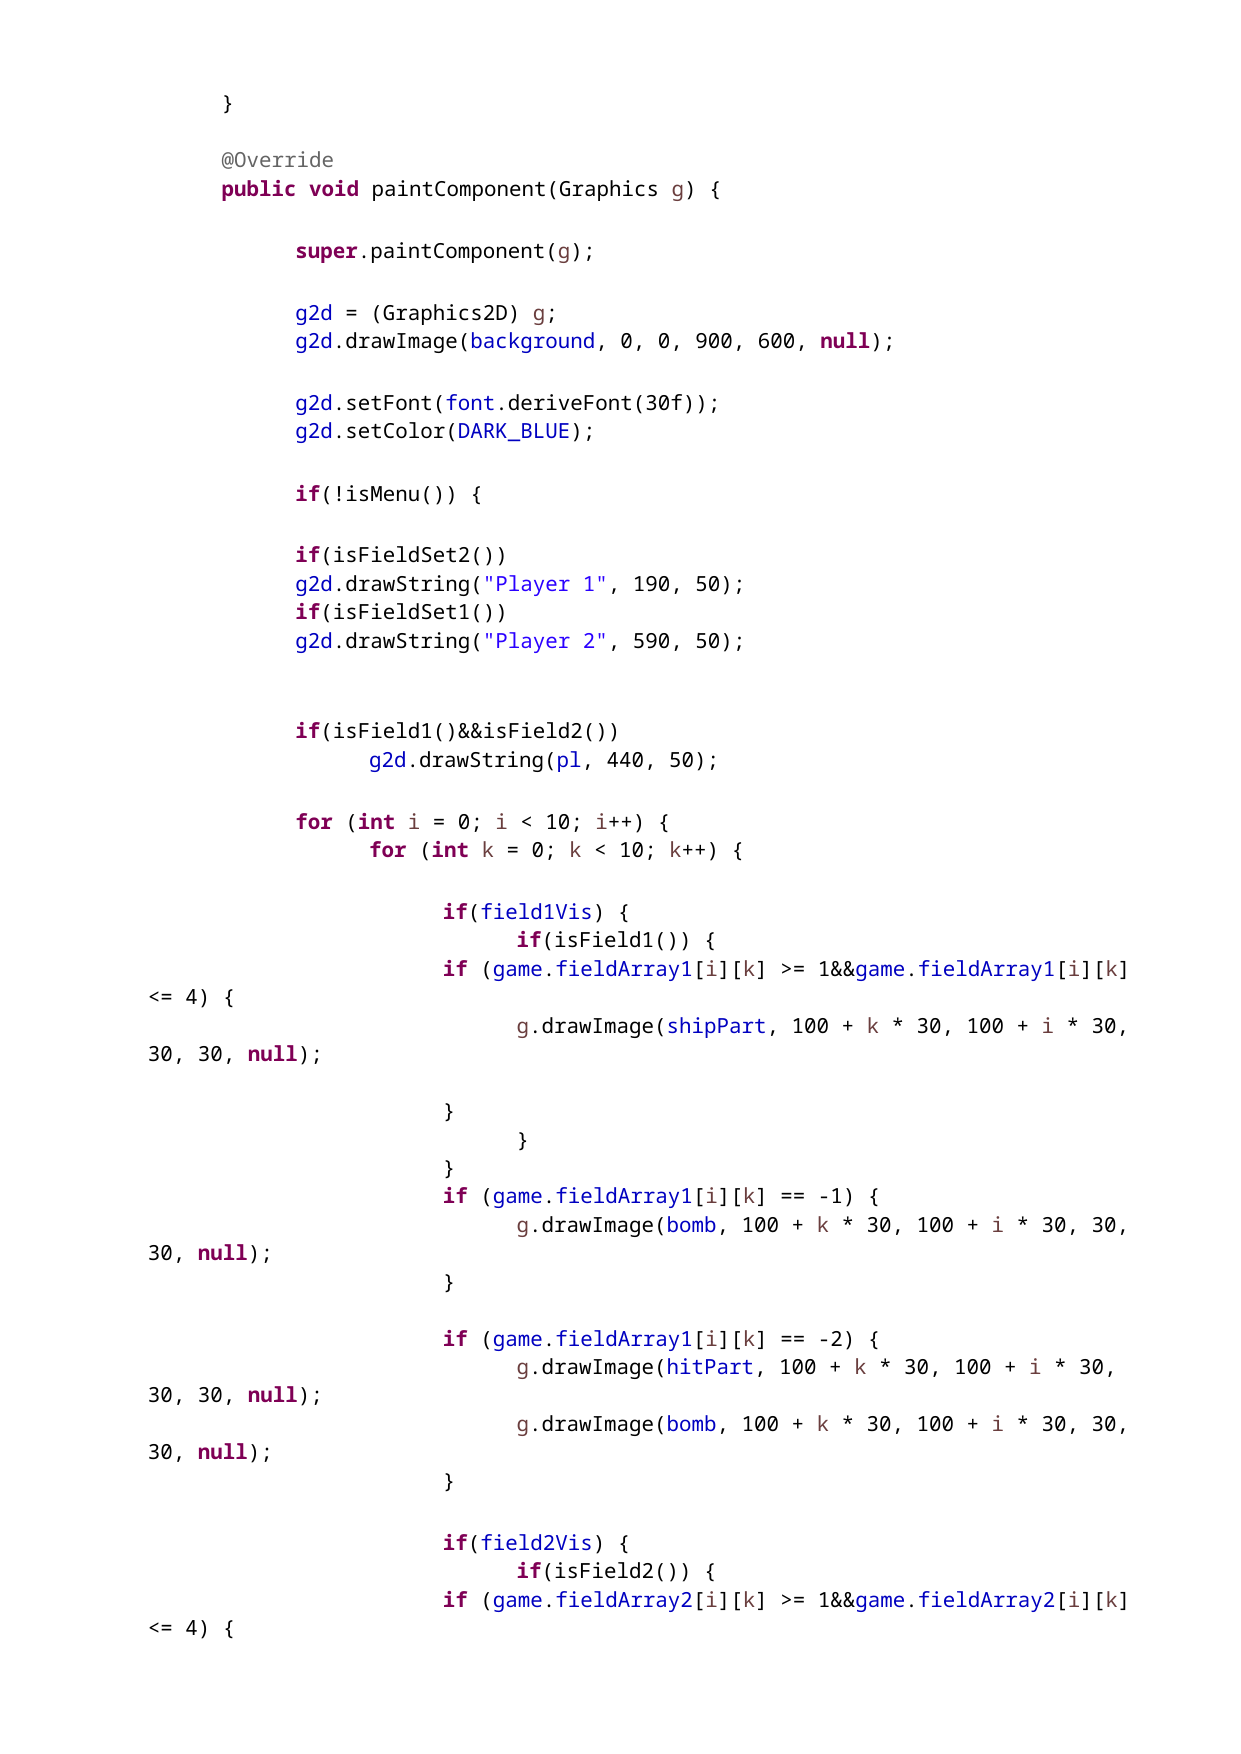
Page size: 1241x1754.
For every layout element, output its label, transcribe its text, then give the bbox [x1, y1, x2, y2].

text if(isFieldSet1()) [148, 597, 1152, 626]
text } [148, 1153, 1152, 1182]
text if (game.fieldArray1[i][k] == -2) { [148, 1324, 1152, 1352]
text if(isField2()) { [148, 1556, 1152, 1585]
text } [148, 1267, 1152, 1295]
text g.drawImage(bomb, 100 + k * 30, 100 + i * 30, 30, 30, null); [148, 1409, 1152, 1466]
text g2d.drawImage(background, 0, 0, 900, 600, null); [148, 326, 1152, 355]
text g2d.setFont(font.deriveFont(30f)); [148, 388, 1152, 417]
text if(isFieldSet2()) [148, 541, 1152, 569]
text for (int i = 0; i < 10; i++) { [148, 807, 1152, 835]
text } [148, 88, 1152, 117]
text g.drawImage(hitPart, 100 + k * 30, 100 + i * 30, 30, 30, null); [148, 1352, 1152, 1409]
text if (game.fieldArray1[i][k] == -1) { [148, 1182, 1152, 1210]
text } [148, 1125, 1152, 1153]
text g2d.setColor(DARK_BLUE); [148, 417, 1152, 445]
text super.paintComponent(g); [148, 236, 1152, 264]
text for (int k = 0; k < 10; k++) { [148, 835, 1152, 864]
text if(isField1()&&isField2()) [148, 716, 1152, 745]
text g2d.drawString(pl, 440, 50); [148, 745, 1152, 773]
text if(isField1()) { [148, 926, 1152, 954]
text @Override [148, 145, 1152, 174]
text g.drawImage(bomb, 100 + k * 30, 100 + i * 30, 30, 30, null); [148, 1210, 1152, 1267]
text } [148, 1466, 1152, 1494]
text public void paintComponent(Graphics g) { [148, 174, 1152, 202]
text g2d.drawString("Player 1", 190, 50); [148, 569, 1152, 597]
text if(field1Vis) { [148, 897, 1152, 926]
text if (game.fieldArray2[i][k] >= 1&&game.fieldArray2[i][k] <= 4) { [148, 1585, 1152, 1642]
text g.drawImage(shipPart, 100 + k * 30, 100 + i * 30, 30, 30, null); [148, 1011, 1152, 1068]
text } [148, 1096, 1152, 1125]
text if(field2Vis) { [148, 1528, 1152, 1556]
text if (game.fieldArray1[i][k] >= 1&&game.fieldArray1[i][k] <= 4) { [148, 954, 1152, 1011]
text g2d = (Graphics2D) g; [148, 298, 1152, 326]
text if(!isMenu()) { [148, 479, 1152, 507]
text g2d.drawString("Player 2", 590, 50); [148, 626, 1152, 654]
